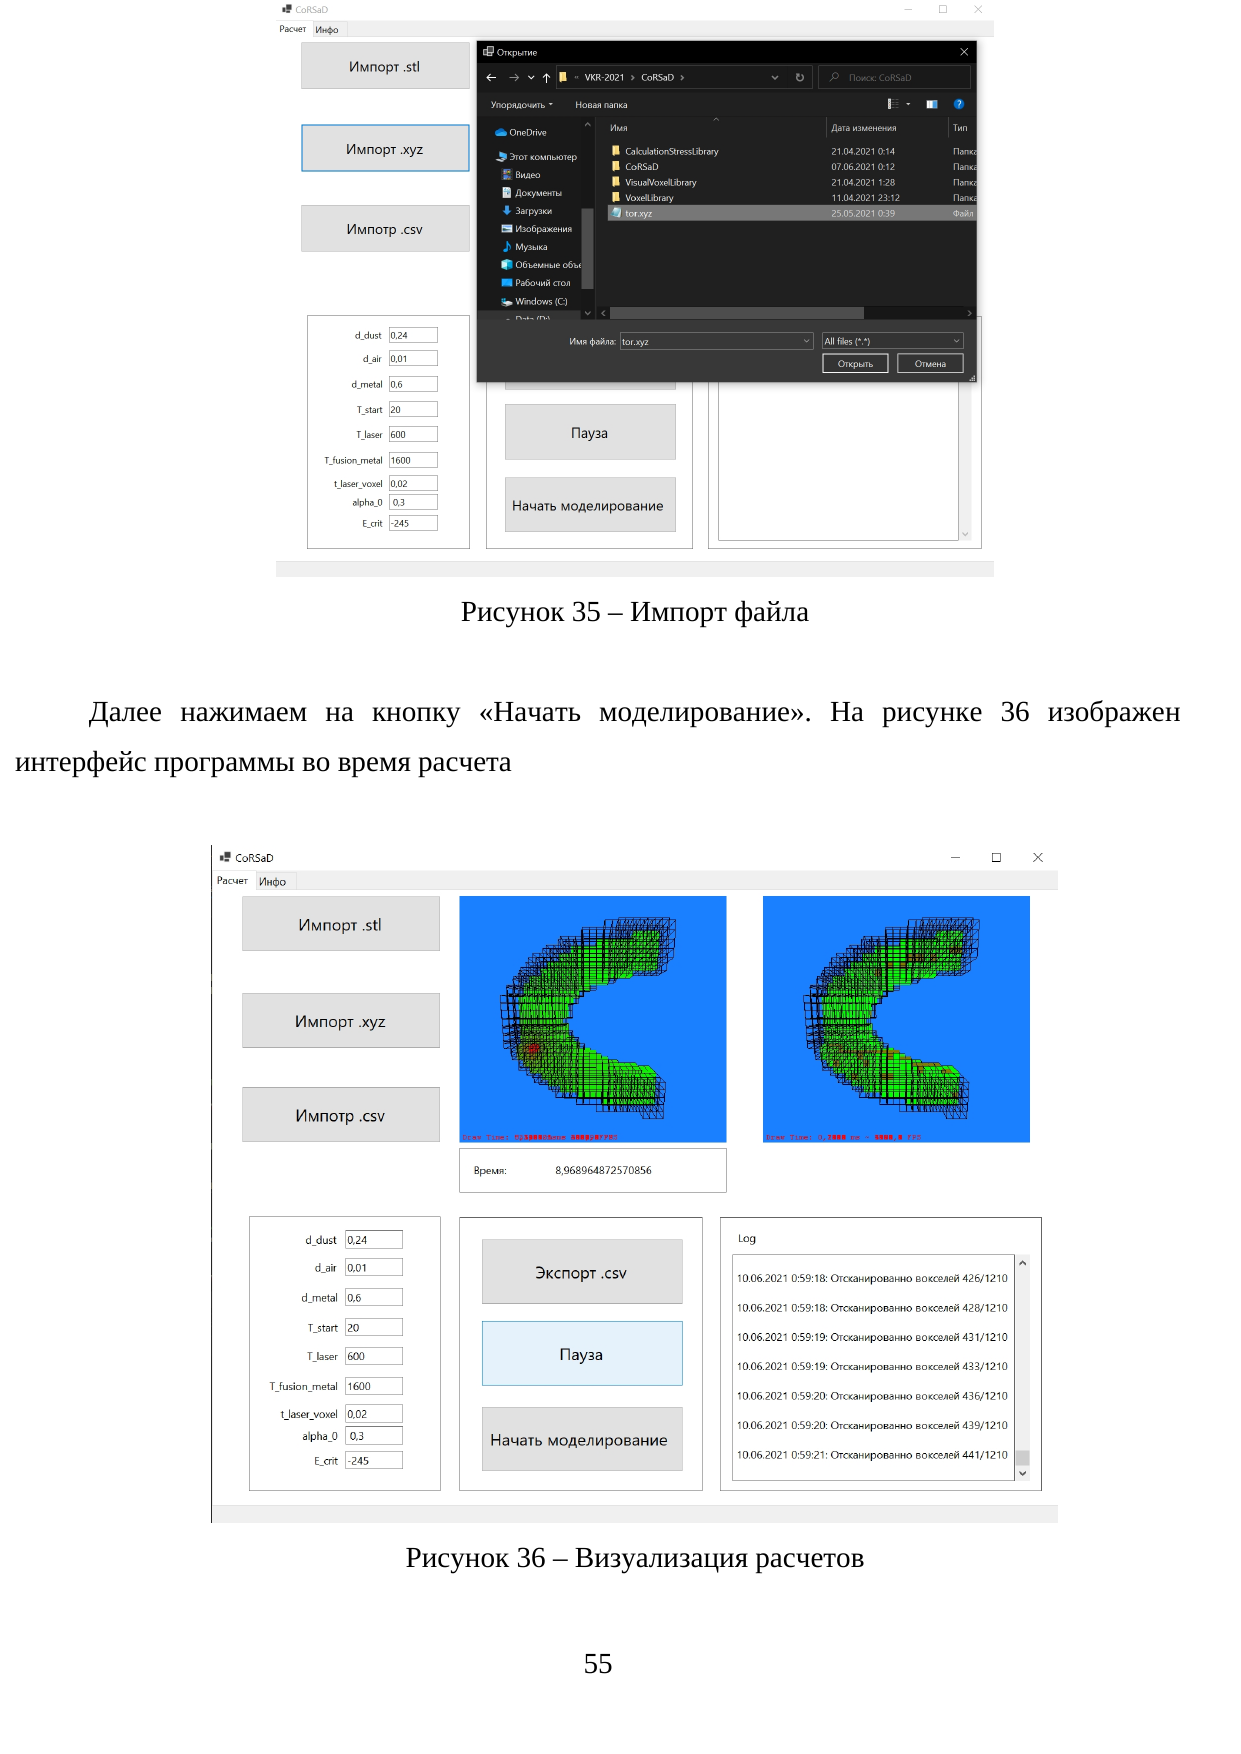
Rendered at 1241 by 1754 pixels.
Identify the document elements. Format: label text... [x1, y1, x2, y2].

picture [211, 845, 1058, 1523]
text Рисунок 36 – Визуализация расчетов [15, 1540, 1181, 1573]
text Далее нажимаем на кнопку «Начать моделирование». На рисунке 36 изображен интерфейс программы во время расчета [15, 694, 1181, 778]
picture [276, 0, 994, 577]
text Рисунок 35 – Импорт файла [15, 594, 1181, 627]
